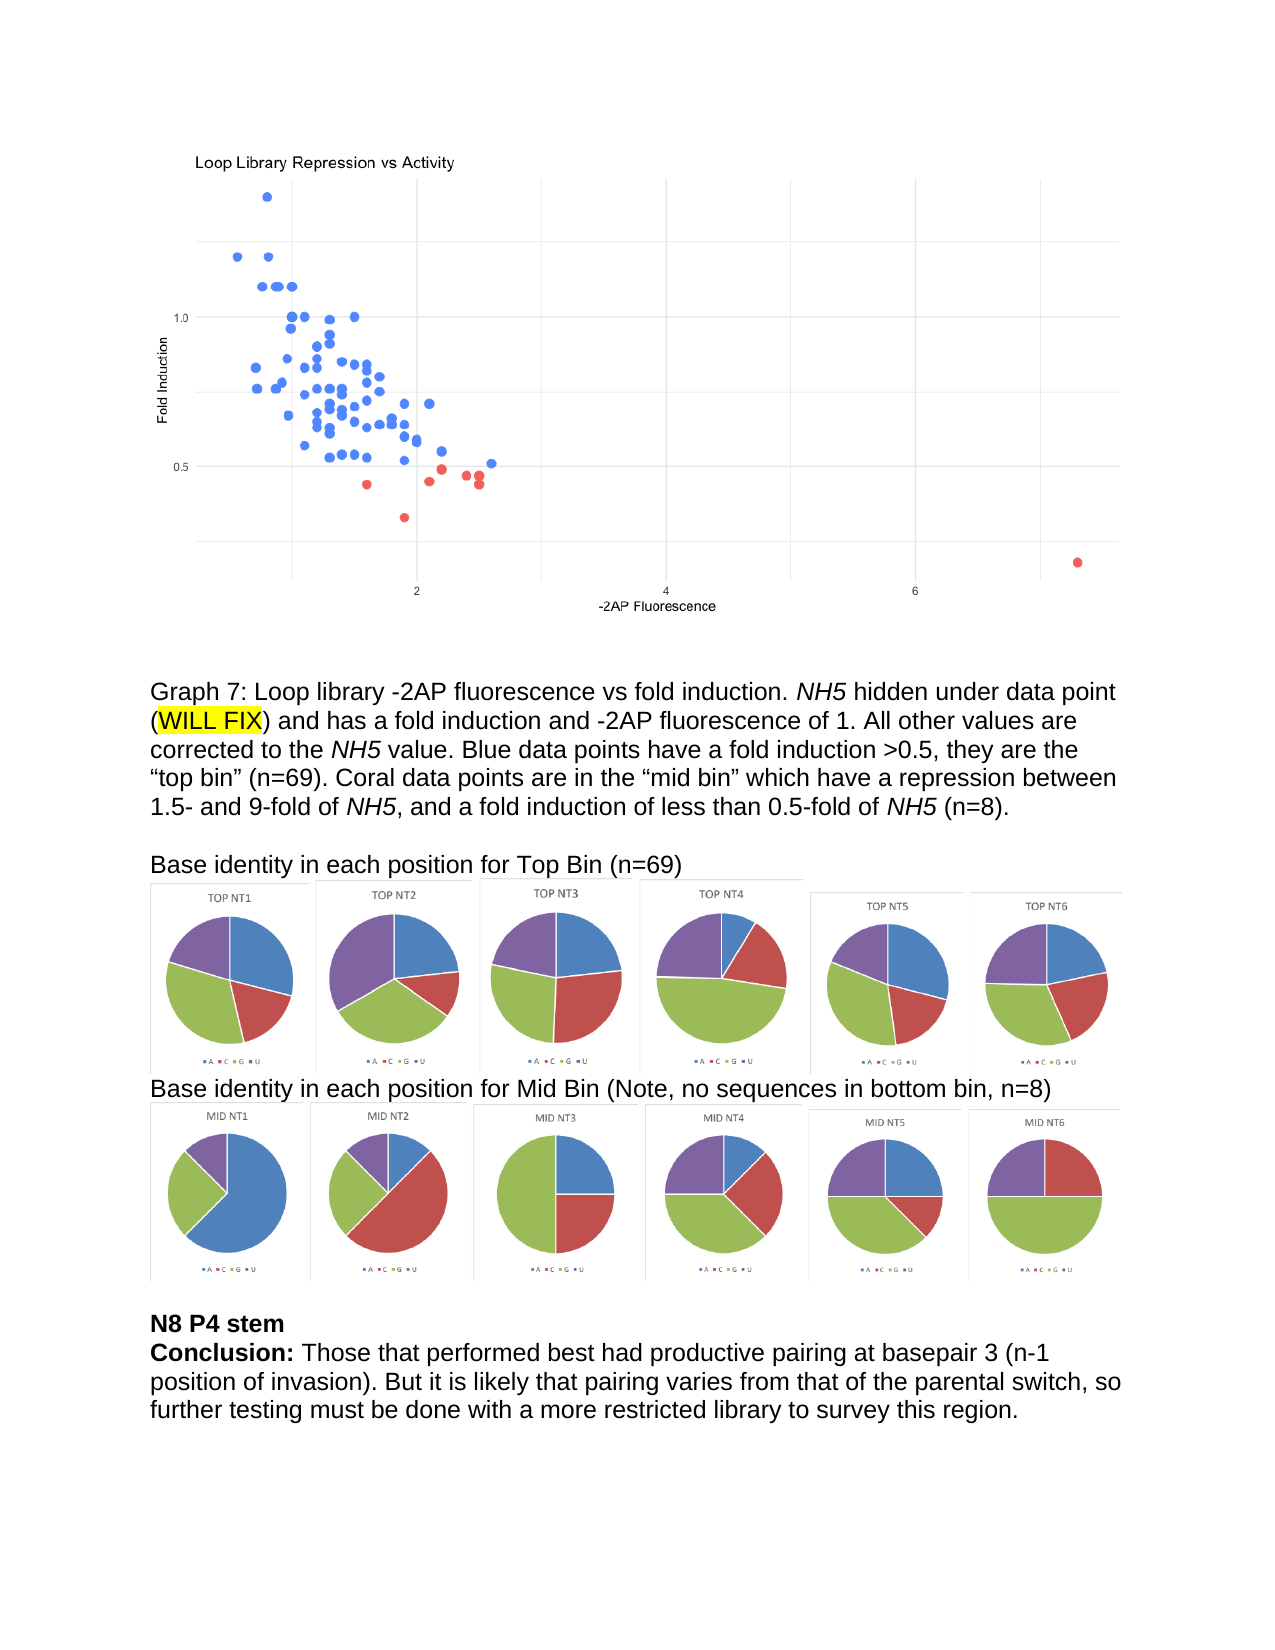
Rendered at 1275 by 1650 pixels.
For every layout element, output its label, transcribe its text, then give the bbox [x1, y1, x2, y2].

picture [150, 150, 1125, 620]
text Base identity in each position for Top Bin (n=69) [150, 849, 1125, 878]
text Conclusion: Those that performed best had productive pairing at basepair 3 (n-1 position of invasion). But it is likely that pairing varies from that of the parental switch, so further testing must be done with a more restricted library to survey this region. [150, 1338, 1125, 1424]
text N8 P4 stem [150, 1309, 1125, 1338]
text Graph 7: Loop library -2AP fluorescence vs fold induction. NH5 hidden under data point (WILL FIX) and has a fold induction and -2AP fluorescence of 1. All other values are corrected to the NH5 value. Blue data points have a fold induction >0.5, they are the “top bin” (n=69). Coral data points are in the “mid bin” which have a repression between 1.5- and 9-fold of NH5, and a fold induction of less than 0.5-fold of NH5 (n=8). [150, 677, 1125, 821]
text Base identity in each position for Mid Bin (Note, no sequences in bottom bin, n=8) [150, 1074, 1125, 1102]
